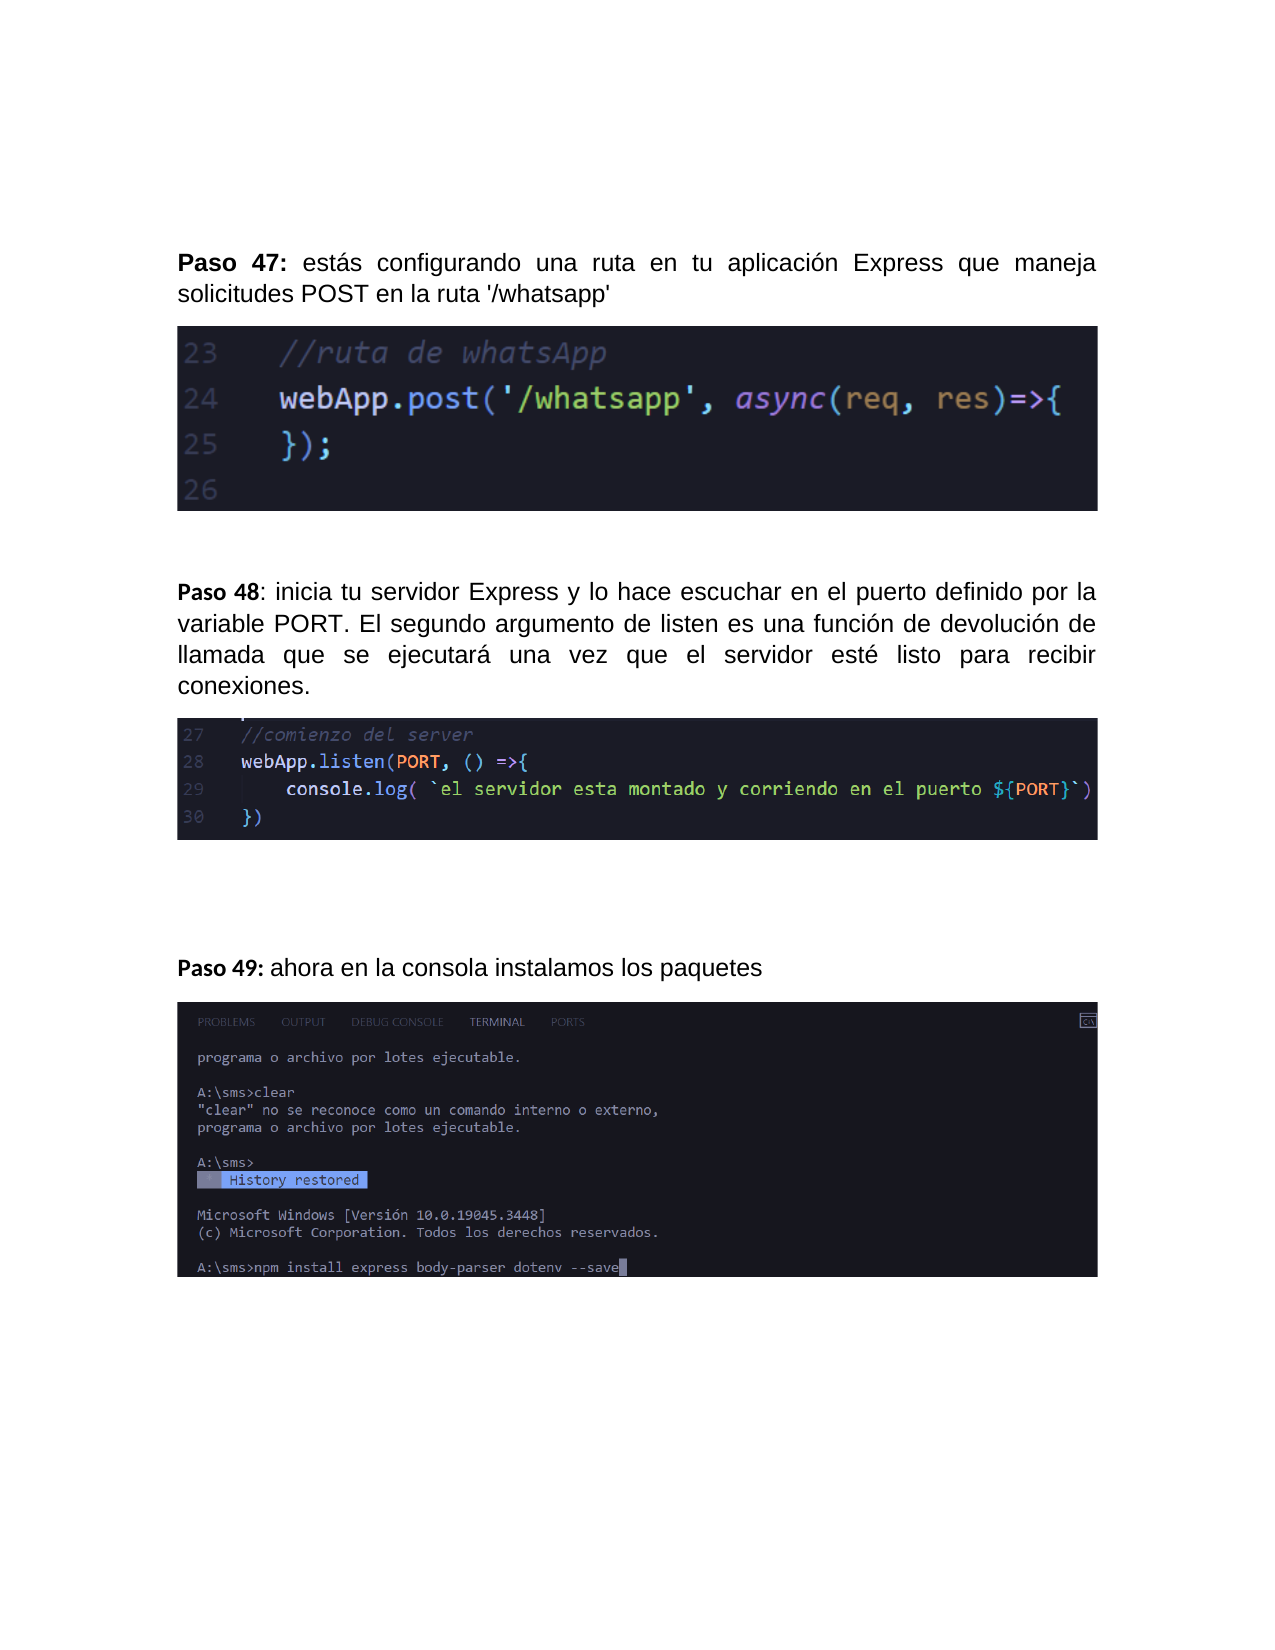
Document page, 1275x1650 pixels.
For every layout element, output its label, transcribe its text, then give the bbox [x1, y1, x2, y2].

text Paso 48: inicia tu servidor Express y lo hace escuchar en el puerto definido por la variable PORT. El segundo argumento de listen es una función de devolución de llamada que se ejecutará una vez que el servidor esté listo para recibir conexiones. [177, 576, 1098, 700]
text Paso 47: estás configurando una ruta en tu aplicación Express que maneja solicitudes POST en la ruta '/whatsapp' [177, 248, 1098, 308]
picture [177, 1002, 1098, 1277]
text Paso 49: ahora en la consola instalamos los paquetes [177, 953, 1098, 983]
picture [177, 718, 1098, 840]
picture [177, 326, 1098, 511]
